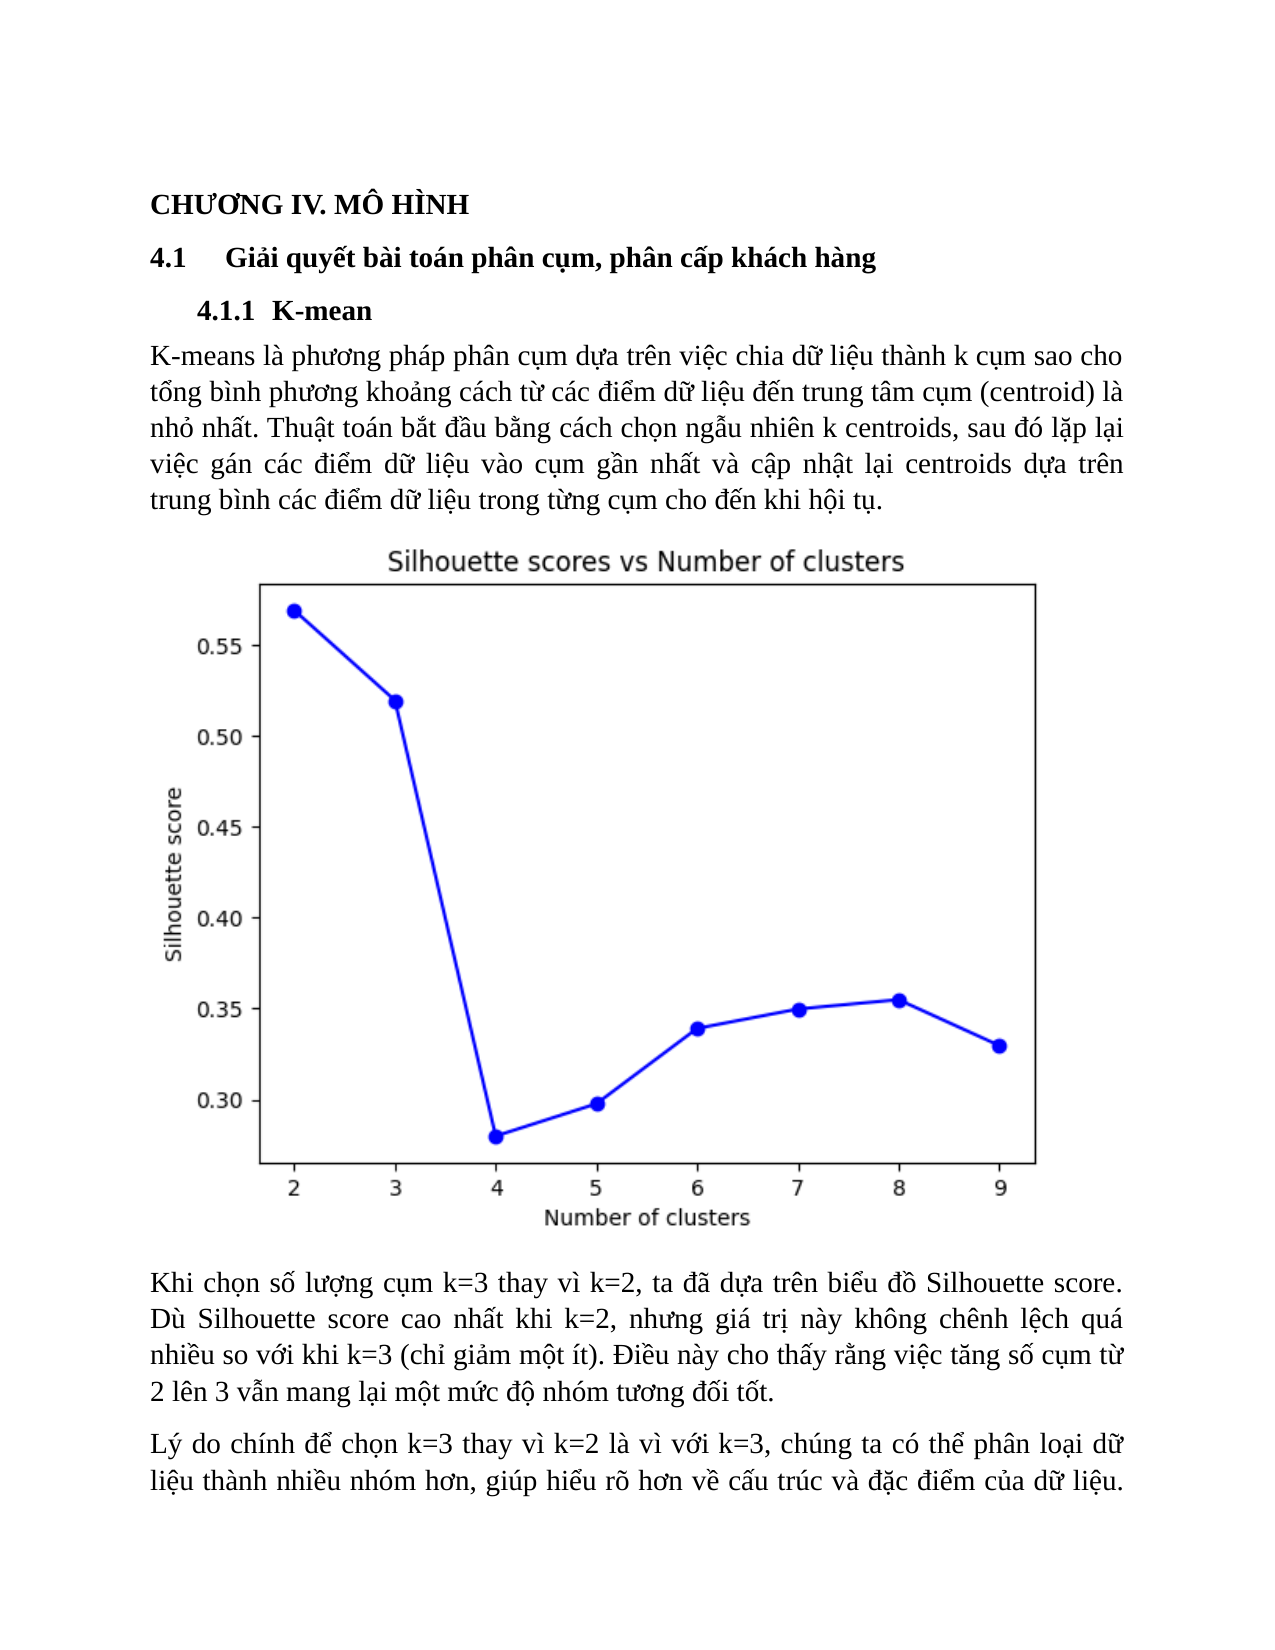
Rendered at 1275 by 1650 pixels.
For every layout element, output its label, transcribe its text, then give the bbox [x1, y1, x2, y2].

subtitle CHƯƠNG IV. MÔ HÌNH [150, 187, 1125, 221]
text K-means là phương pháp phân cụm dựa trên việc chia dữ liệu thành k cụm sao cho tổng bình phương khoảng cách từ các điểm dữ liệu đến trung tâm cụm (centroid) là nhỏ nhất. Thuật toán bắt đầu bằng cách chọn ngẫu nhiên k centroids, sau đó lặp lại việc gán các điểm dữ liệu vào cụm gần nhất và cập nhật lại centroids dựa trên trung bình các điểm dữ liệu trong từng cụm cho đến khi hội tụ. [150, 338, 1125, 516]
picture [150, 535, 1049, 1246]
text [150, 1426, 1125, 1496]
subtitle Giải quyết bài toán phân cụm, phân cấp khách hàng [150, 240, 1125, 274]
subtitle K-mean [197, 293, 1125, 327]
text Khi chọn số lượng cụm k=3 thay vì k=2, ta đã dựa trên biểu đồ Silhouette score. Dù Silhouette score cao nhất khi k=2, nhưng giá trị này không chênh lệch quá nhiều so với khi k=3 (chỉ giảm một ít). Điều này cho thấy rằng việc tăng số cụm từ 2 lên 3 vẫn mang lại một mức độ nhóm tương đối tốt. [150, 1265, 1125, 1407]
